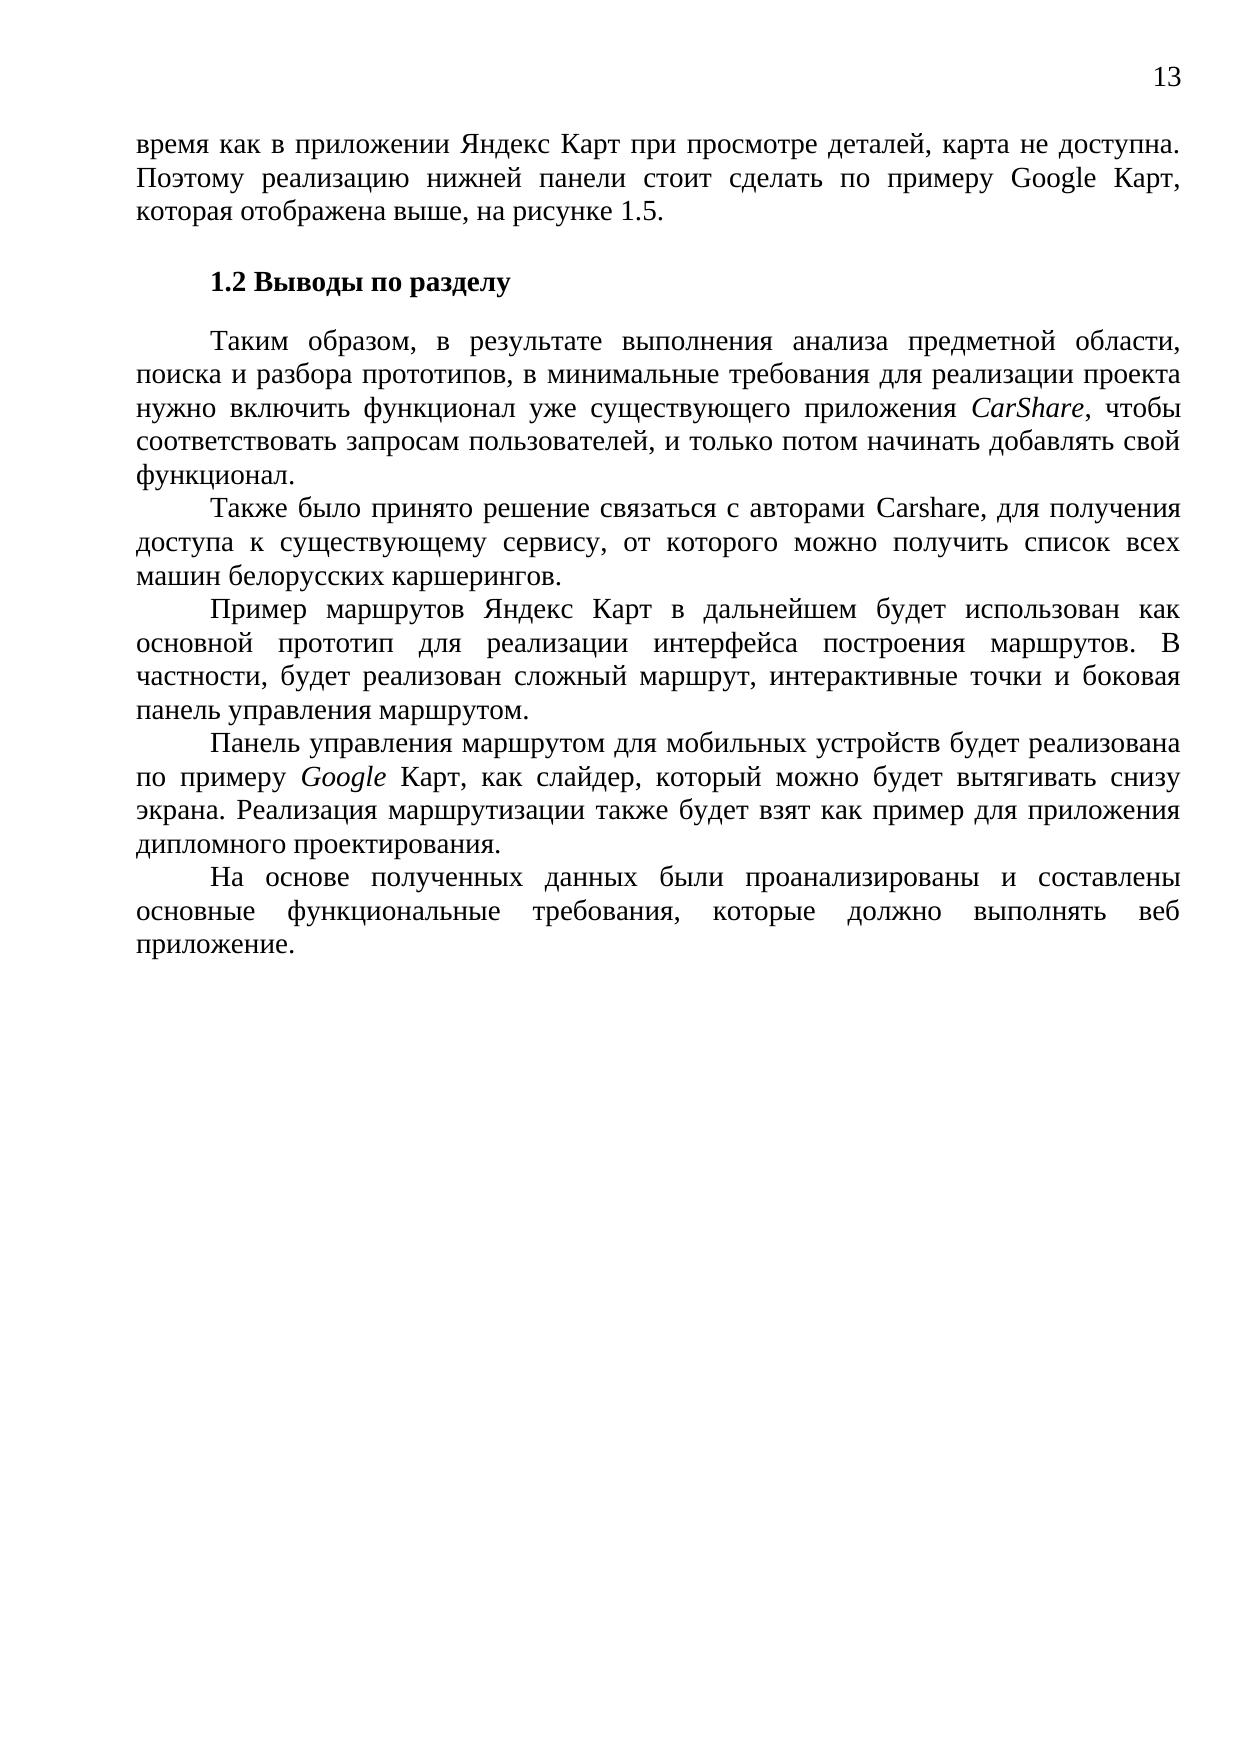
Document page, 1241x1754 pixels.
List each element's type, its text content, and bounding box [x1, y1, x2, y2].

text На основе полученных данных были проанализированы и составлены основные функциональные требования, которые должно выполнять веб приложение. [136, 859, 1181, 960]
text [136, 126, 1181, 227]
text Таким образом, в результате выполнения анализа предметной области, поиска и разбора прототипов, в минимальные требования для реализации проекта нужно включить функционал уже существующего приложения CarShare, чтобы соответствовать запросам пользователей, и только потом начинать добавлять свой функционал. [136, 323, 1181, 491]
text Пример маршрутов Яндекс Карт в дальнейшем будет использован как основной прототип для реализации интерфейса построения маршрутов. В частности, будет реализован сложный маршрут, интерактивные точки и боковая панель управления маршрутом. [136, 591, 1181, 725]
subtitle 1.2 Выводы по разделу [136, 264, 1181, 298]
text Также было принято решение связаться с авторами Carshare, для получения доступа к существующему сервису, от которого можно получить список всех машин белорусских каршерингов. [136, 491, 1181, 591]
text Панель управления маршрутом для мобильных устройств будет реализована по примеру Google Карт, как слайдер, который можно будет вытягивать снизу экрана. Реализация маршрутизации также будет взят как пример для приложения дипломного проектирования. [136, 725, 1181, 859]
